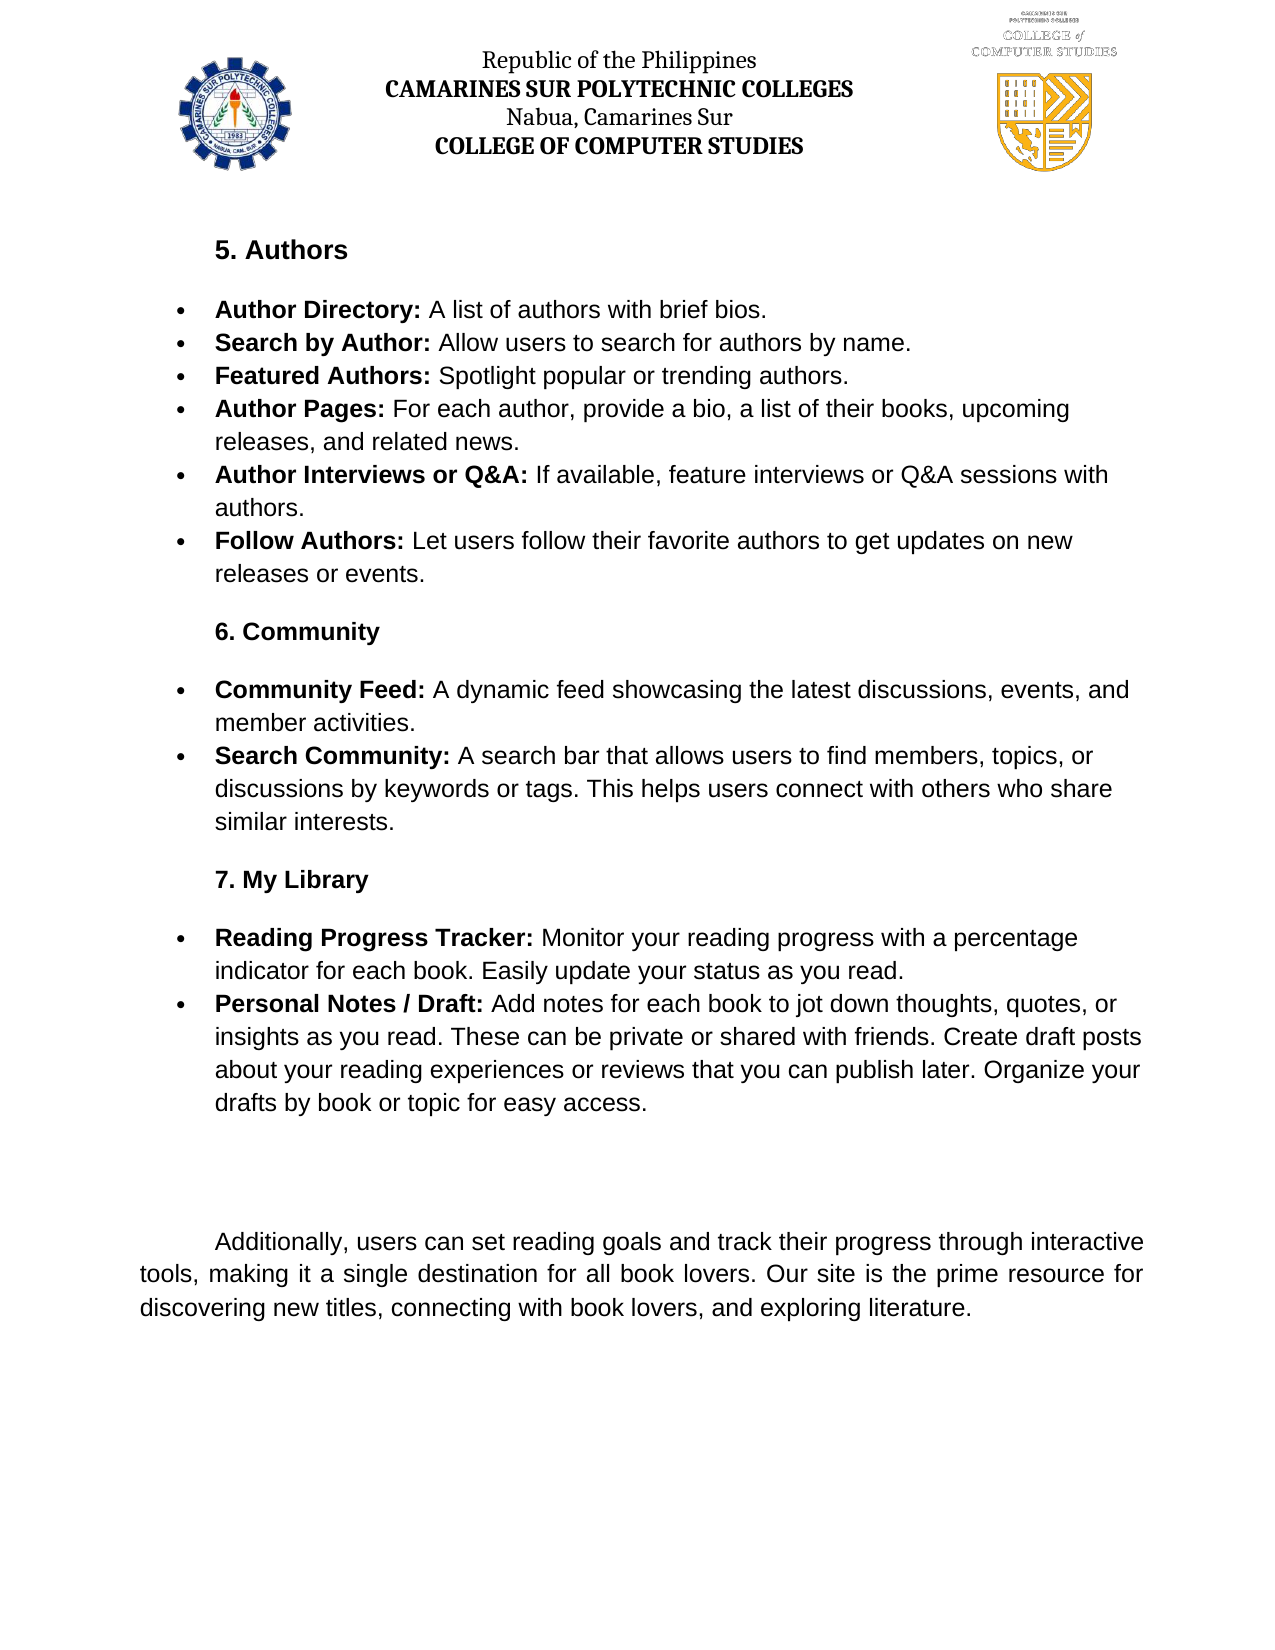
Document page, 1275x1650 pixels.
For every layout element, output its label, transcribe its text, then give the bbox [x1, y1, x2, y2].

list Author Interviews or Q&A: If available, feature interviews or Q&A sessions with authors. [177, 460, 1146, 522]
list Author Pages: For each author, provide a bio, a list of their books, upcoming releases, and related news. [177, 394, 1146, 456]
list Search Community: A search bar that allows users to find members, topics, or discussions by keywords or tags. This helps users connect with others who share similar interests. [177, 741, 1146, 836]
list Author Directory: A list of authors with brief bios. [177, 295, 1146, 323]
text 7. My Library [139, 865, 1146, 894]
list Featured Authors: Spotlight popular or trending authors. [177, 361, 1146, 389]
list Community Feed: A dynamic feed showcasing the latest discussions, events, and member activities. [177, 675, 1146, 737]
list Reading Progress Tracker: Monitor your reading progress with a percentage indicator for each book. Easily update your status as you read. [177, 923, 1146, 985]
text 6. Community [139, 617, 1146, 646]
subtitle 5. Authors [139, 234, 1146, 265]
list Personal Notes / Draft: Add notes for each book to jot down thoughts, quotes, or insights as you read. These can be private or shared with friends. Create draft posts about your reading experiences or reviews that you can publish later. Organize your drafts by book or topic for easy access. [177, 989, 1146, 1117]
list Follow Authors: Let users follow their favorite authors to get updates on new releases or events. [177, 526, 1146, 588]
picture [947, 0, 1141, 190]
picture [173, 51, 297, 175]
text Additionally, users can set reading goals and track their progress through interactive tools, making it a single destination for all book lovers. Our site is the prime resource for discovering new titles, connecting with book lovers, and exploring literature. [139, 1226, 1146, 1321]
list Search by Author: Allow users to search for authors by name. [177, 328, 1146, 357]
